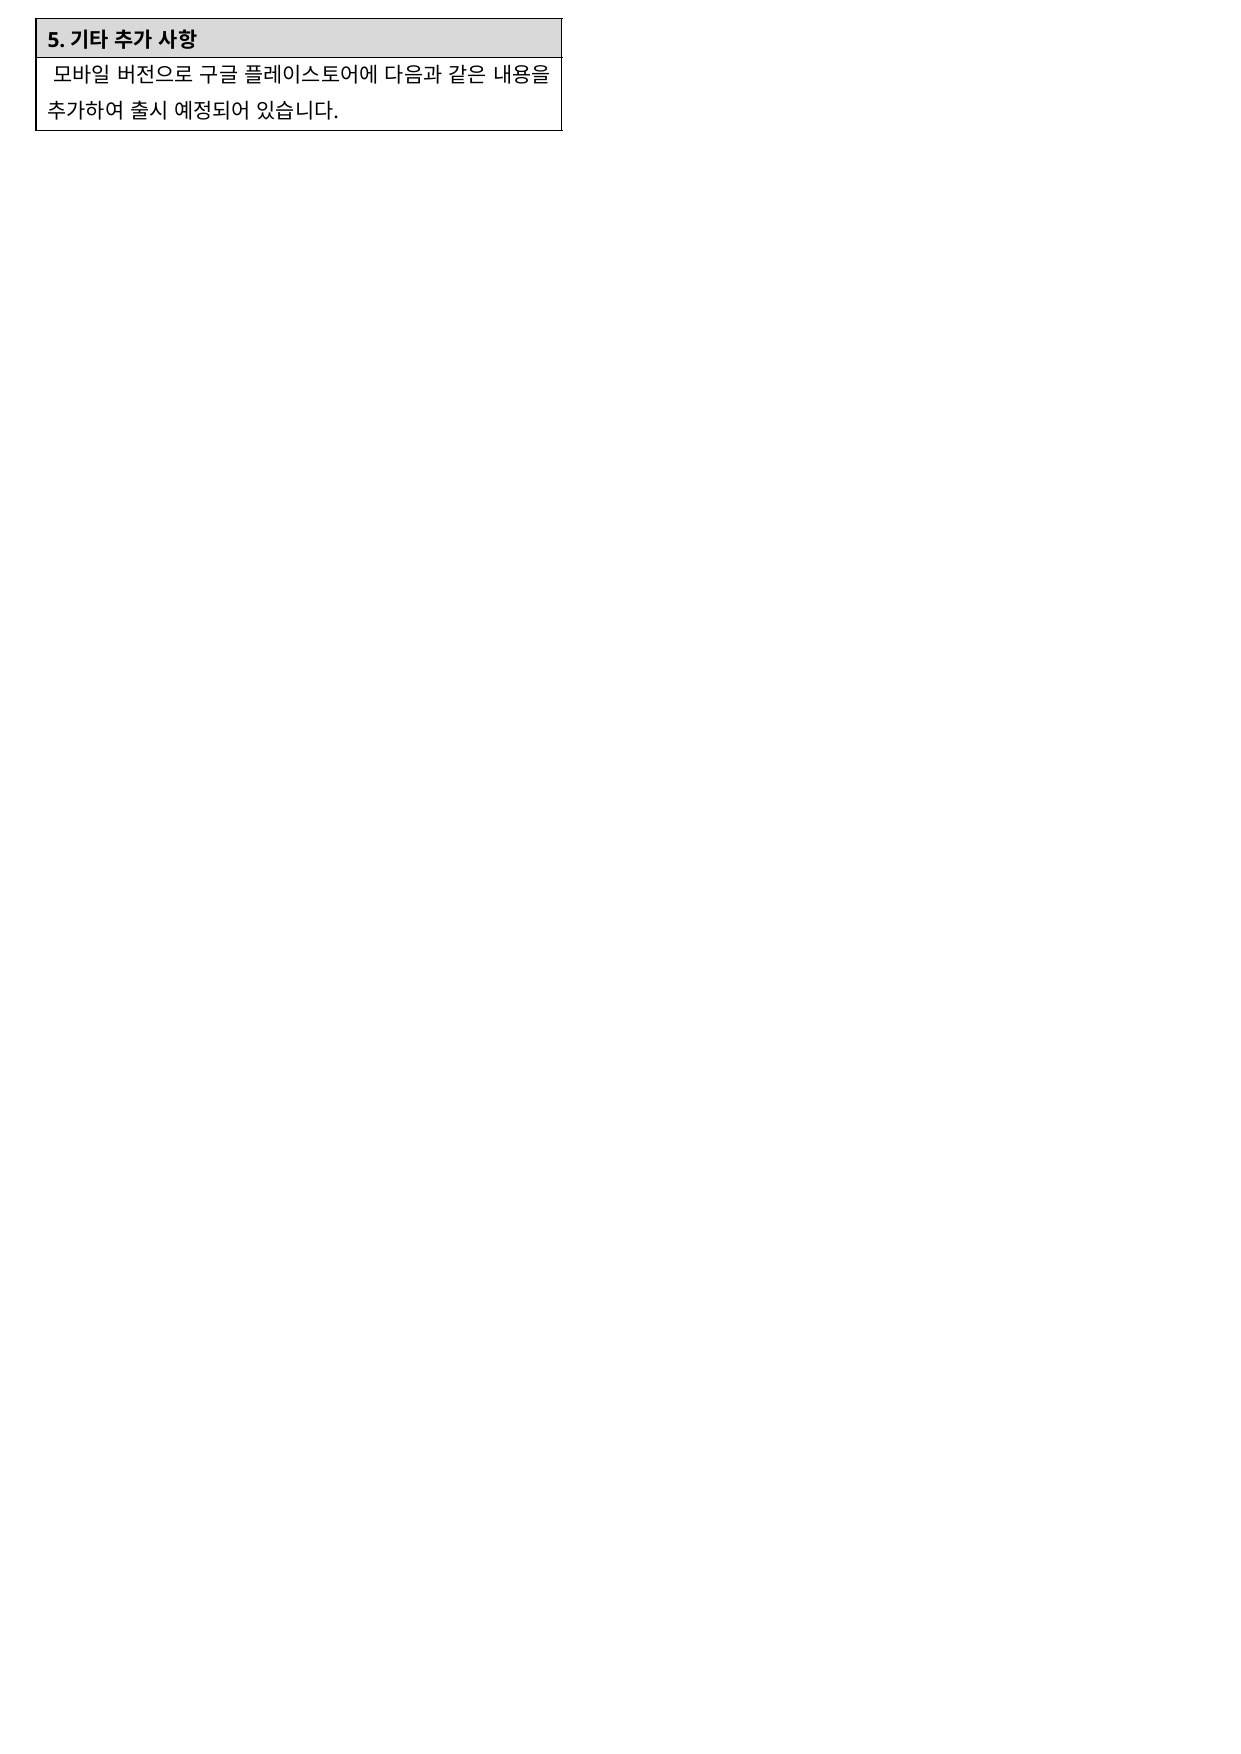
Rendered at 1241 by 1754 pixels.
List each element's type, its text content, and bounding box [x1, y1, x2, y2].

table_cell 모바일 버전으로 구글 플레이스토어에 다음과 같은 내용을 추가하여 출시 예정되어 있습니다. [37, 58, 561, 129]
table_cell 5. 기타 추가 사항 [37, 19, 561, 57]
